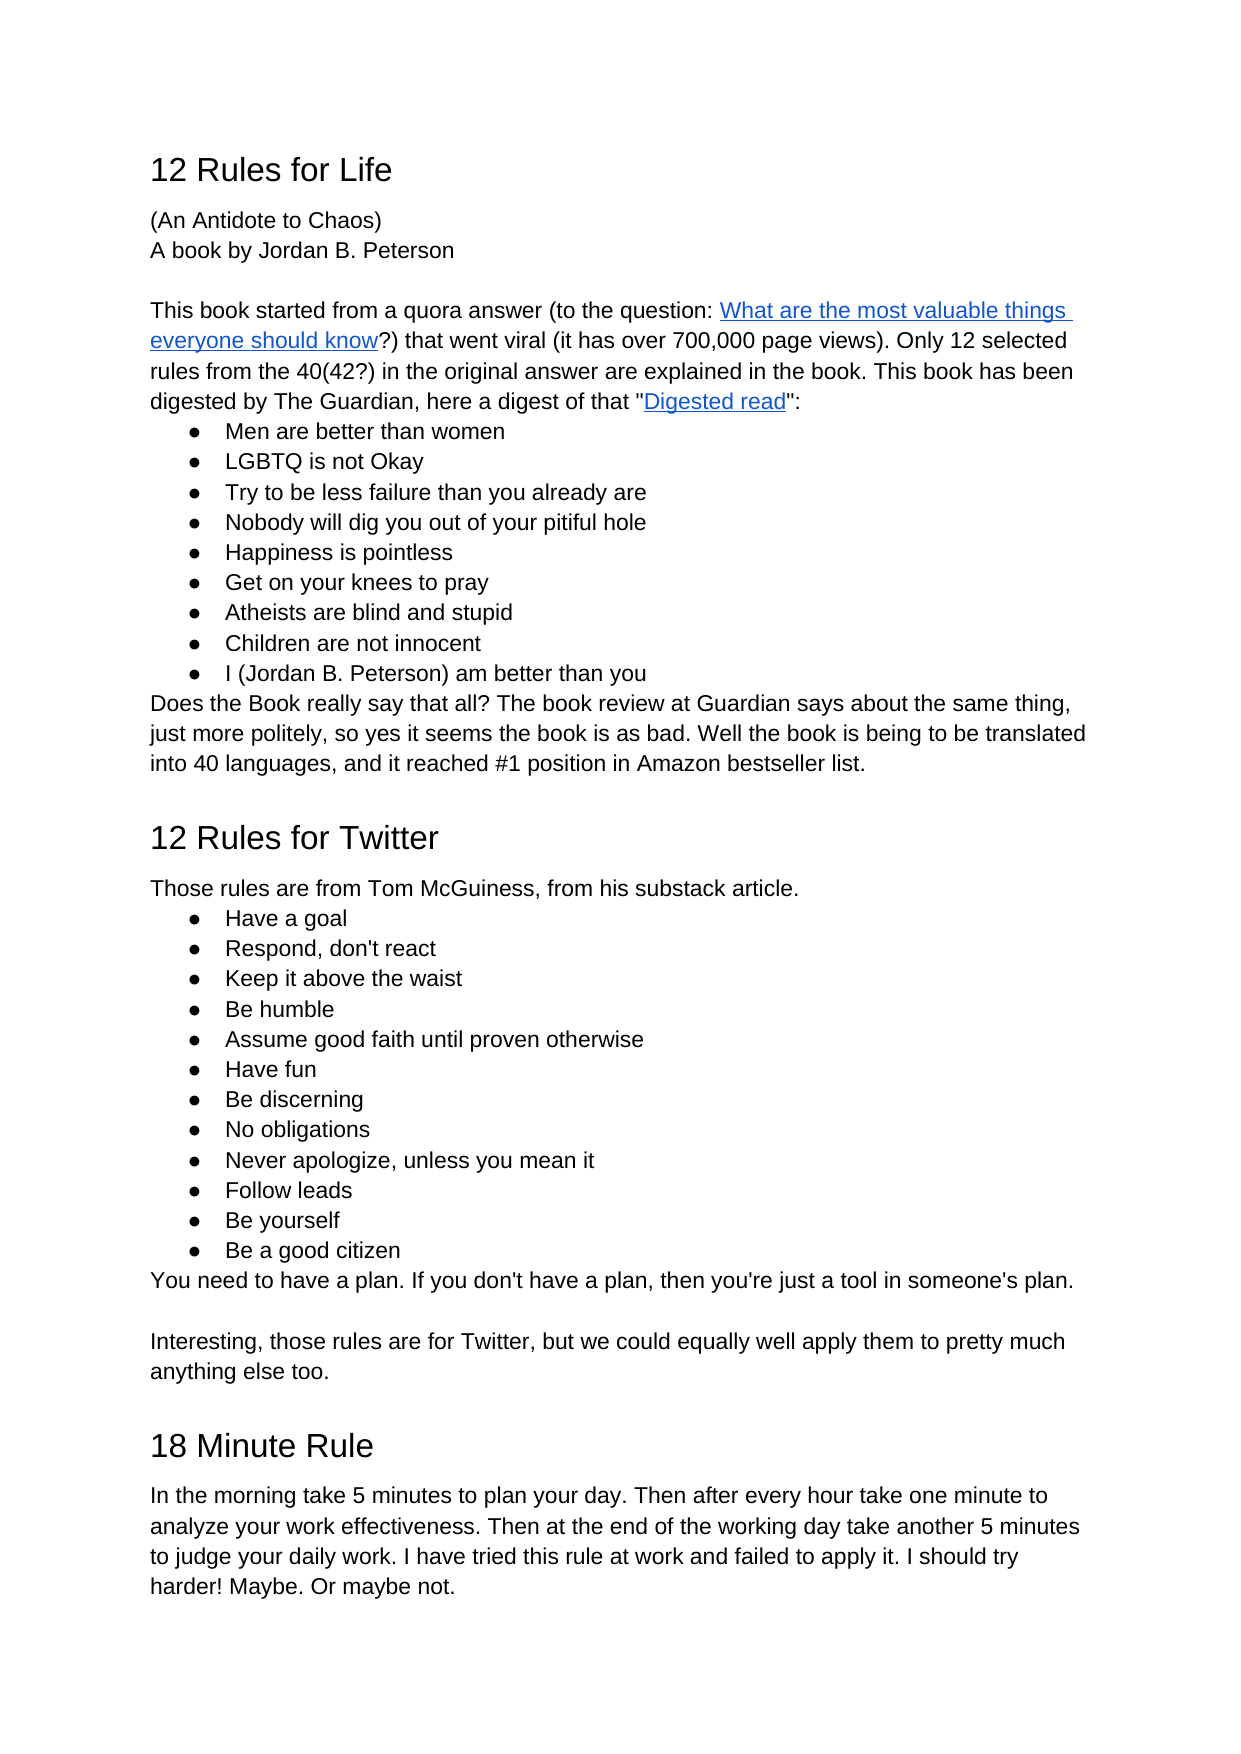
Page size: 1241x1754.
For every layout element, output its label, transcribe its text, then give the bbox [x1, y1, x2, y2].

list I (Jordan B. Peterson) am better than you [187, 660, 1090, 686]
list Have fun [187, 1056, 1090, 1082]
list Get on your knees to pray [187, 569, 1090, 596]
text In the morning take 5 minutes to plan your day. Then after every hour take one minute to analyze your work effectiveness. Then at the end of the working day take another 5 minutes to judge your daily work. I have tried this rule at work and failed to apply it. I should try harder! Maybe. Or maybe not. [150, 1482, 1090, 1599]
list Be discerning [187, 1086, 1090, 1113]
list Be a good citizen [187, 1237, 1090, 1264]
text This book started from a quora answer (to the question: What are the most valuable things everyone should know?) that went viral (it has over 700,000 page views). Only 12 selected rules from the 40(42?) in the original answer are explained in the book. This book has been digested by The Guardian, here a digest of that "Digested read": [150, 297, 1090, 414]
subtitle 12 Rules for Life [150, 150, 1090, 188]
text Does the Book really say that all? The book review at Guardian says about the same thing, just more politely, so yes it seems the book is as bad. Well the book is being to be translated into 40 languages, and it reached #1 position in Amazon bestseller list. [150, 690, 1090, 777]
list Have a goal [187, 905, 1090, 931]
text Those rules are from Tom McGuiness, from his substack article. [150, 875, 1090, 901]
text (An Antidote to Chaos) [150, 207, 1090, 233]
text Interesting, those rules are for Twitter, but we could equally well apply them to pretty much anything else too. [150, 1328, 1090, 1384]
list Respond, don't react [187, 935, 1090, 962]
list Never apologize, unless you mean it [187, 1147, 1090, 1173]
list LGBTQ is not Okay [187, 448, 1090, 475]
subtitle 12 Rules for Twitter [150, 818, 1090, 857]
subtitle 18 Minute Rule [150, 1426, 1090, 1464]
list No obligations [187, 1116, 1090, 1143]
list Atheists are blind and stupid [187, 599, 1090, 626]
list Nobody will dig you out of your pitiful hole [187, 509, 1090, 535]
text A book by Jordan B. Peterson [150, 237, 1090, 263]
list Be yourself [187, 1207, 1090, 1233]
text You need to have a plan. If you don't have a plan, then you're just a tool in someone's plan. [150, 1267, 1090, 1294]
list Happiness is pointless [187, 539, 1090, 565]
list Be humble [187, 996, 1090, 1022]
list Assume good faith until proven otherwise [187, 1026, 1090, 1052]
list Keep it above the waist [187, 965, 1090, 992]
list Try to be less failure than you already are [187, 478, 1090, 505]
list Follow leads [187, 1177, 1090, 1203]
list Children are not innocent [187, 629, 1090, 656]
list Men are better than women [187, 418, 1090, 444]
